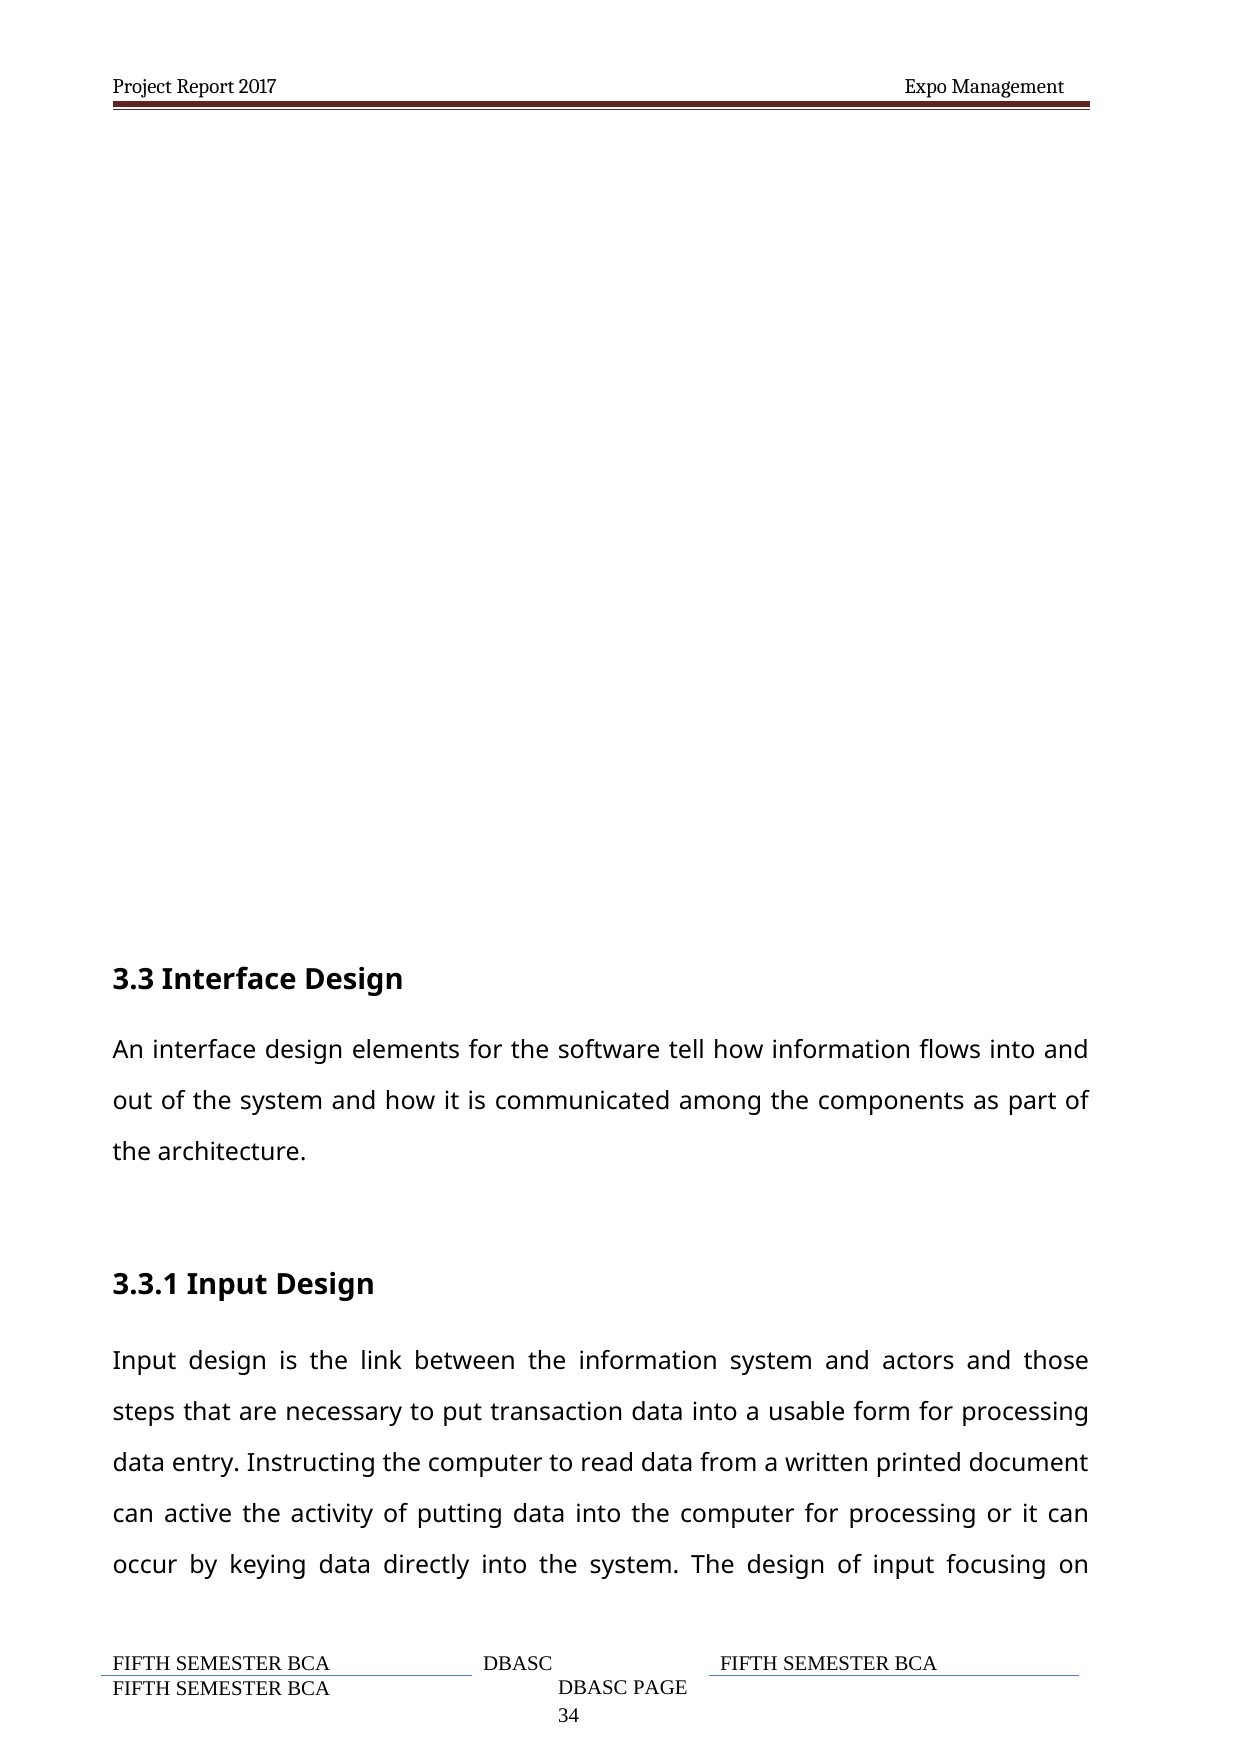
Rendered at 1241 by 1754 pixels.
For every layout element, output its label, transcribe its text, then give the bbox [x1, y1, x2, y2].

text 3.3 Interface Design [112, 958, 1090, 998]
text 3.3.1 Input Design [112, 1263, 1090, 1303]
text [112, 1343, 1090, 1581]
text An interface design elements for the software tell how information flows into and out of the system and how it is communicated among the components as part of the architecture. [112, 1032, 1090, 1168]
